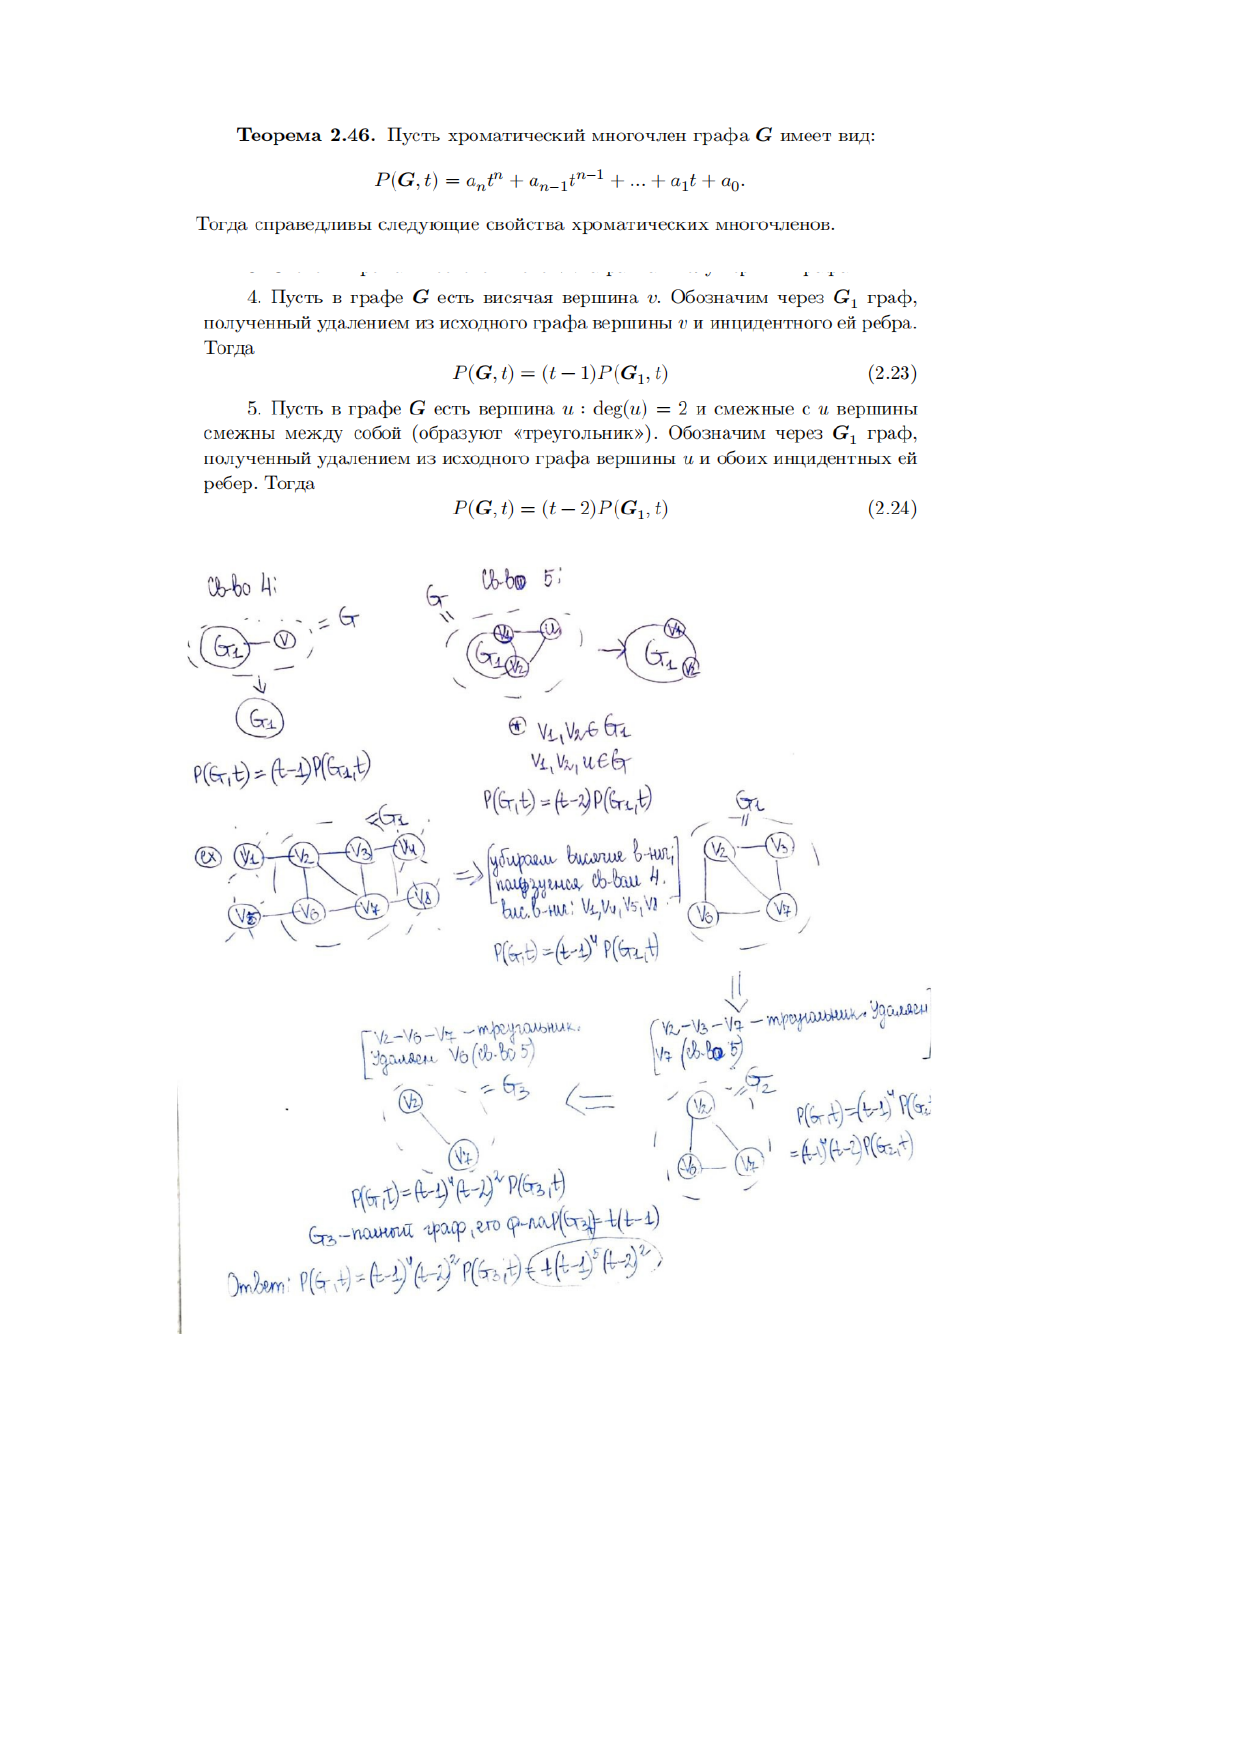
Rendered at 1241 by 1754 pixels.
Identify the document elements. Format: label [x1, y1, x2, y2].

picture [177, 272, 946, 528]
picture [177, 557, 932, 1334]
picture [177, 118, 928, 244]
